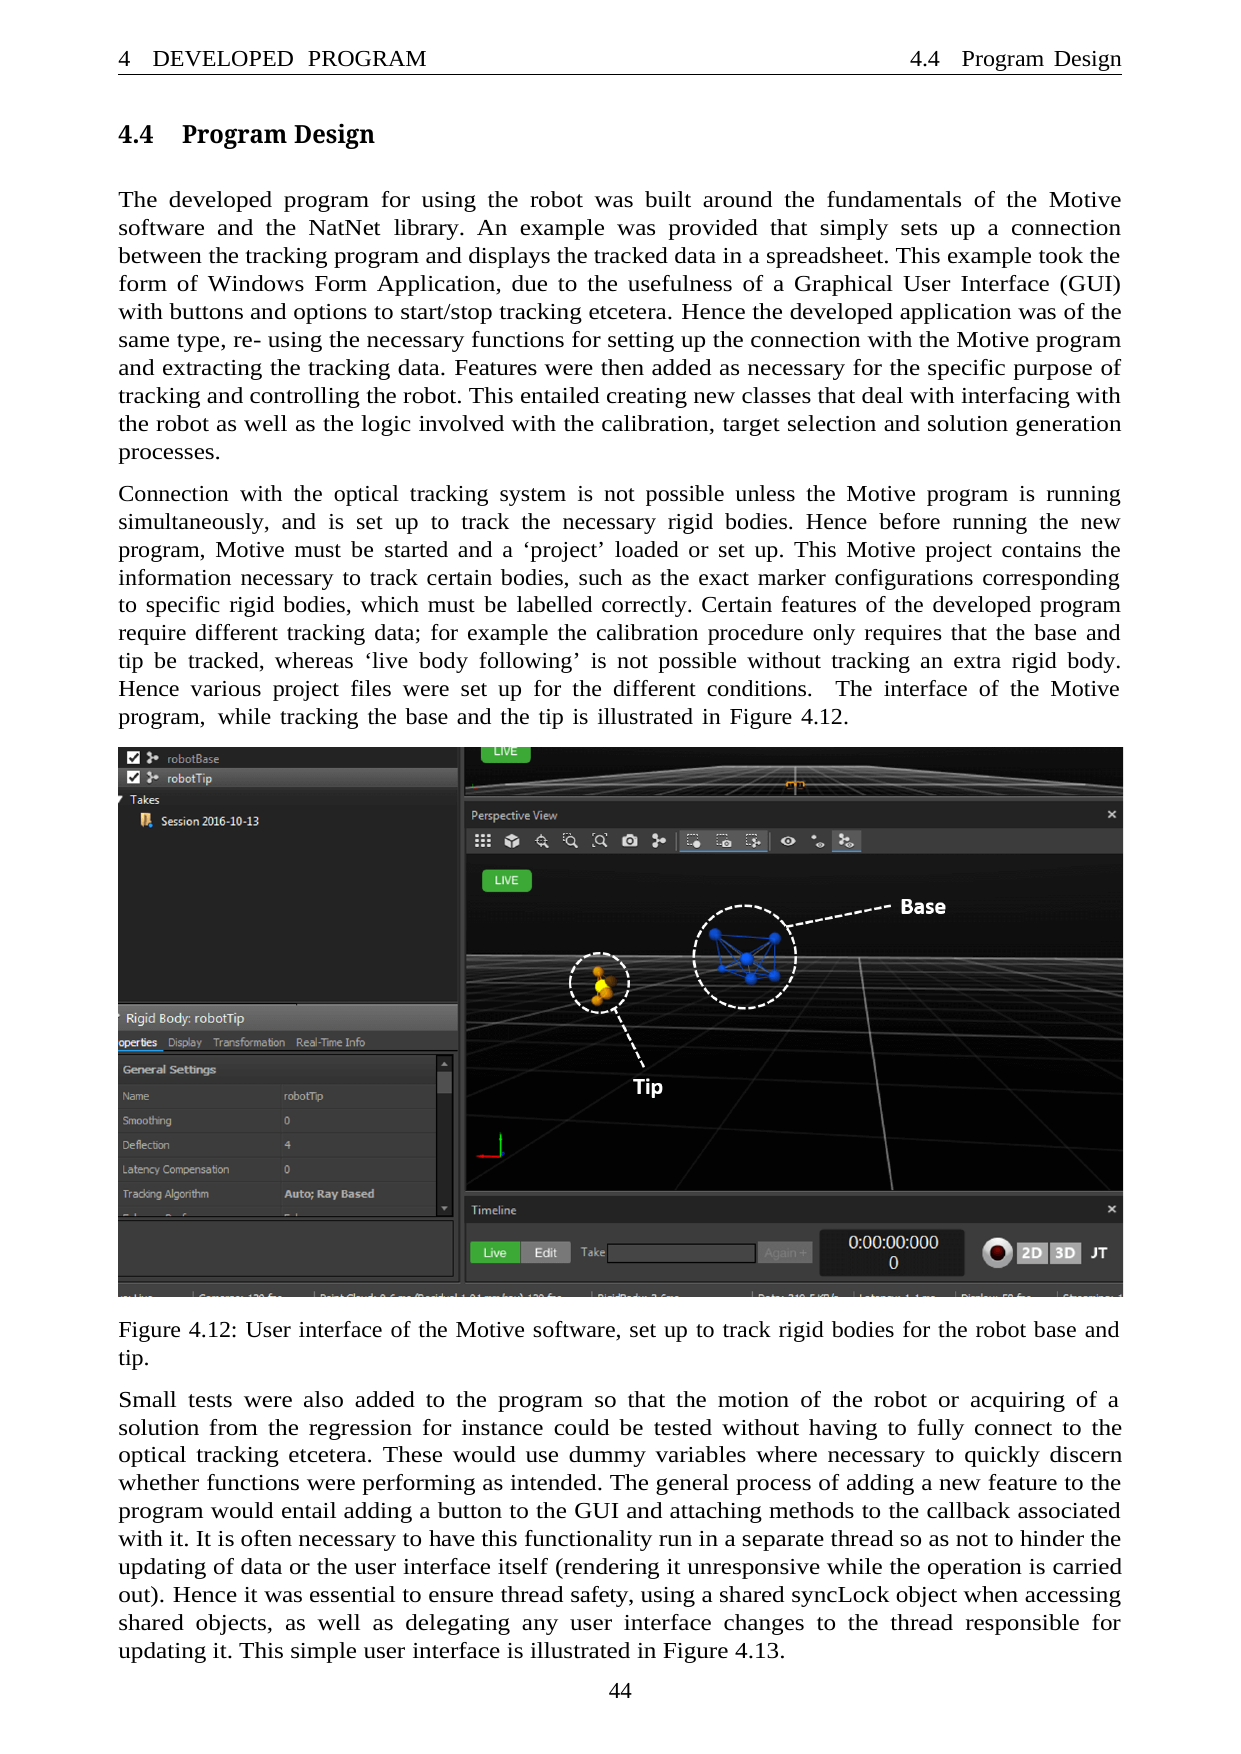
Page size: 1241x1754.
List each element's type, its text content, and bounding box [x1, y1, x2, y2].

text Small tests were also added to the program so that the motion of the robot or acquiring of a solution from the regression for instance could be tested without having to fully connect to the optical tracking etcetera. These would use dummy variables where necessary to quickly discern whether functions were performing as intended. The general process of adding a new feature to the program would entail adding a button to the GUI and attaching methods to the callback associated with it. It is often necessary to have this functionality run in a separate thread so as not to hinder the updating of data or the user interface itself (rendering it unresponsive while the operation is carried out). Hence it was essential to ensure thread safety, using a shared syncLock object when accessing shared objects, as well as delegating any user interface changes to the thread responsible for updating it. This simple user interface is illustrated in Figure 4.13. [118, 1386, 1122, 1663]
text Figure 4.12: User interface of the Motive software, set up to track rigid bodies for the robot base and tip. [118, 1297, 1122, 1370]
text The developed program for using the robot was built around the fundamentals of the Motive software and the NatNet library. An example was provided that simply sets up a connection between the tracking program and displays the tracked data in a spreadsheet. This example took the form of Windows Form Application, due to the usefulness of a Graphical User Interface (GUI) with buttons and options to start/stop tracking etcetera. Hence the developed application was of the same type, re- using the necessary functions for setting up the connection with the Motive program and extracting the tracking data. Features were then added as necessary for the specific purpose of tracking and controlling the robot. This entailed creating new classes that deal with interfacing with the robot as well as the logic involved with the calibration, target selection and solution generation processes. [118, 186, 1122, 464]
list Program Design [118, 116, 1134, 150]
picture [118, 747, 1124, 1297]
text Connection with the optical tracking system is not possible unless the Motive program is running simultaneously, and is set up to track the necessary rigid bodies. Hence before running the new program, Motive must be started and a ‘project’ loaded or set up. This Motive project contains the information necessary to track certain bodies, such as the exact marker configurations corresponding to specific rigid bodies, which must be labelled correctly. Certain features of the developed program require different tracking data; for example the calibration procedure only requires that the base and tip be tracked, whereas ‘live body following’ is not possible without tracking an extra rigid body. Hence various project files were set up for the different conditions. The interface of the Motive program, while tracking the base and the tip is illustrated in Figure 4.12. [118, 480, 1122, 729]
